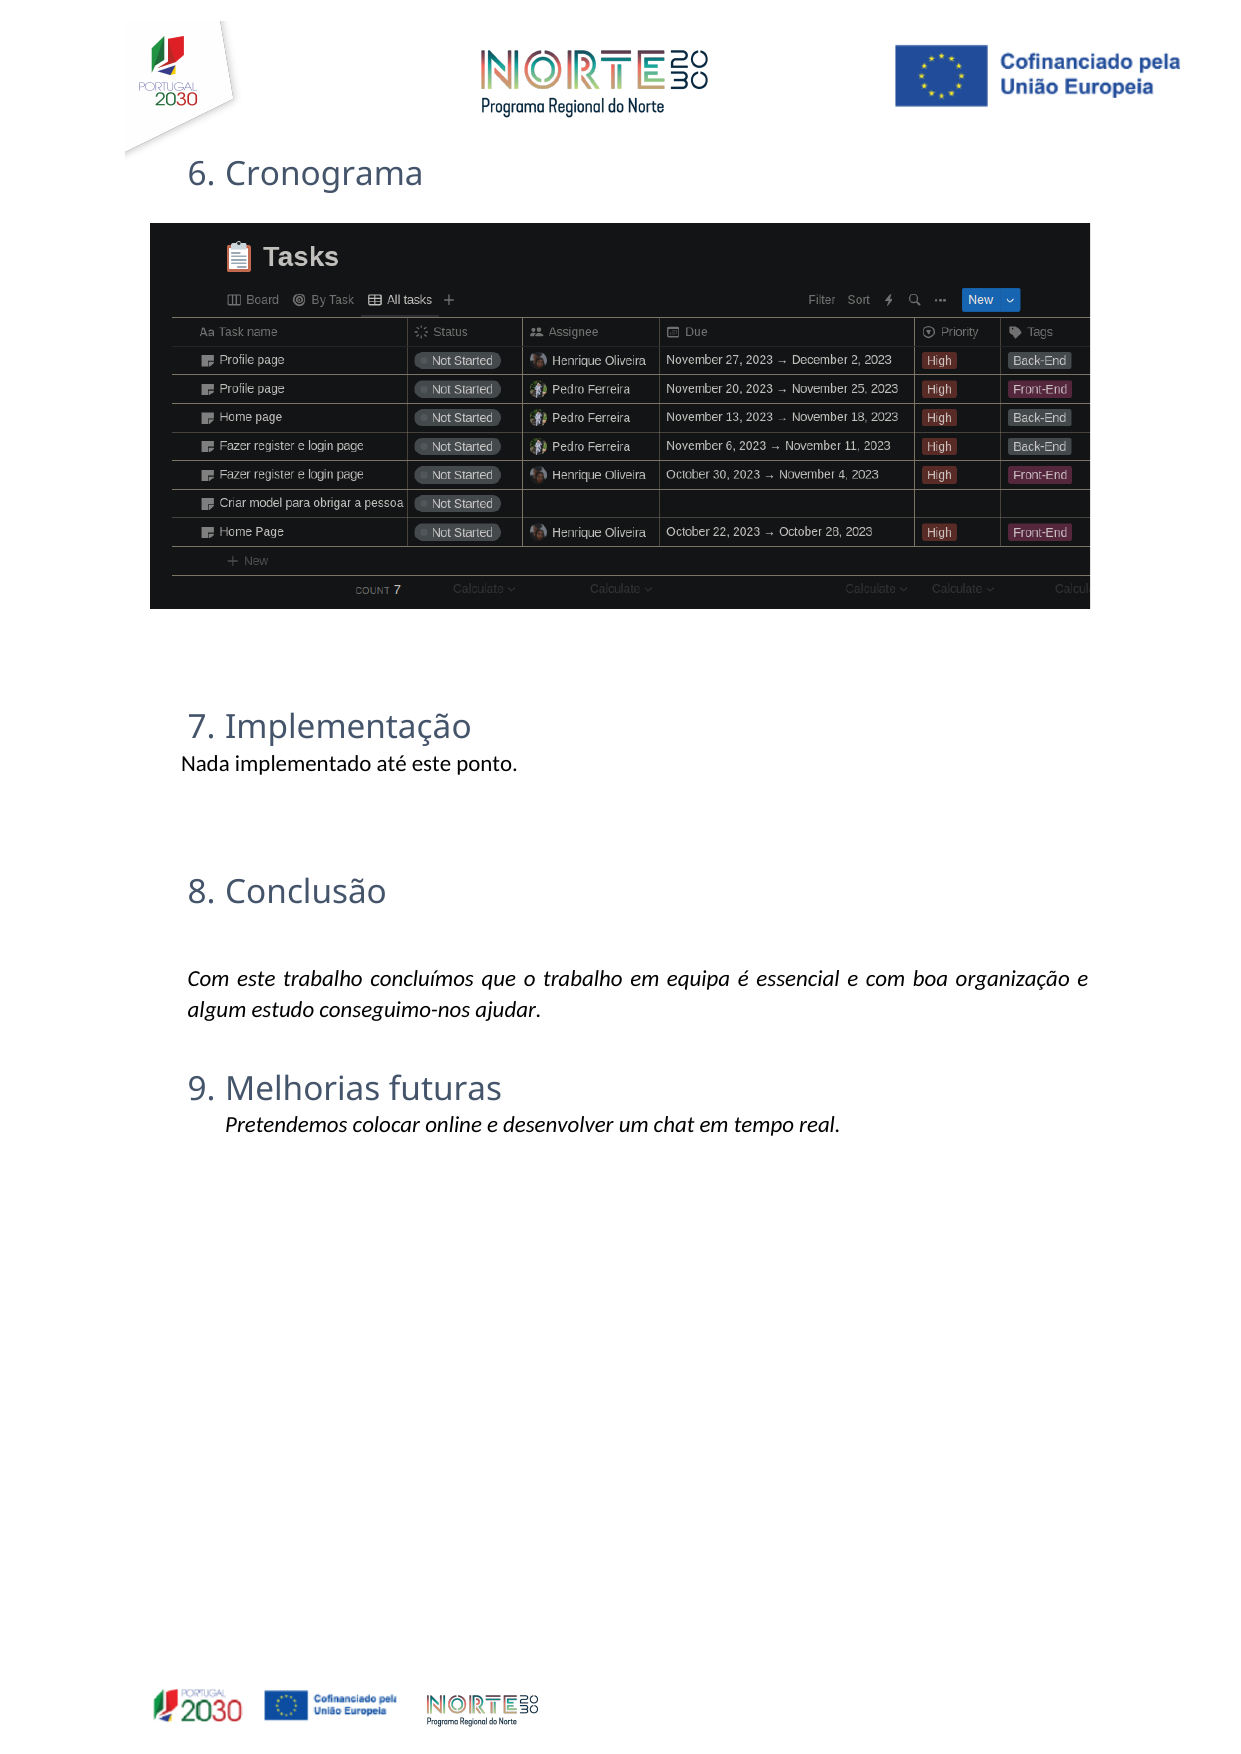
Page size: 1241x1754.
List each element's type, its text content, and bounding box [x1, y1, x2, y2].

subtitle Melhorias futuras [187, 1064, 1090, 1110]
picture [419, 1687, 541, 1732]
picture [125, 21, 284, 160]
picture [881, 20, 1220, 137]
subtitle Cronograma [187, 150, 1090, 195]
text Nada implementado até este ponto. [150, 749, 1090, 777]
text Com este trabalho concluímos que o trabalho em equipa é essencial e com boa organização e algum estudo conseguimo-nos ajudar. [187, 964, 1090, 1023]
subtitle Implementação [187, 703, 1090, 749]
subtitle Conclusão [187, 868, 1090, 913]
picture [150, 1686, 397, 1723]
picture [466, 20, 724, 133]
picture [150, 223, 1091, 609]
list Pretendemos colocar online e desenvolver um chat em tempo real. [225, 1110, 1090, 1138]
